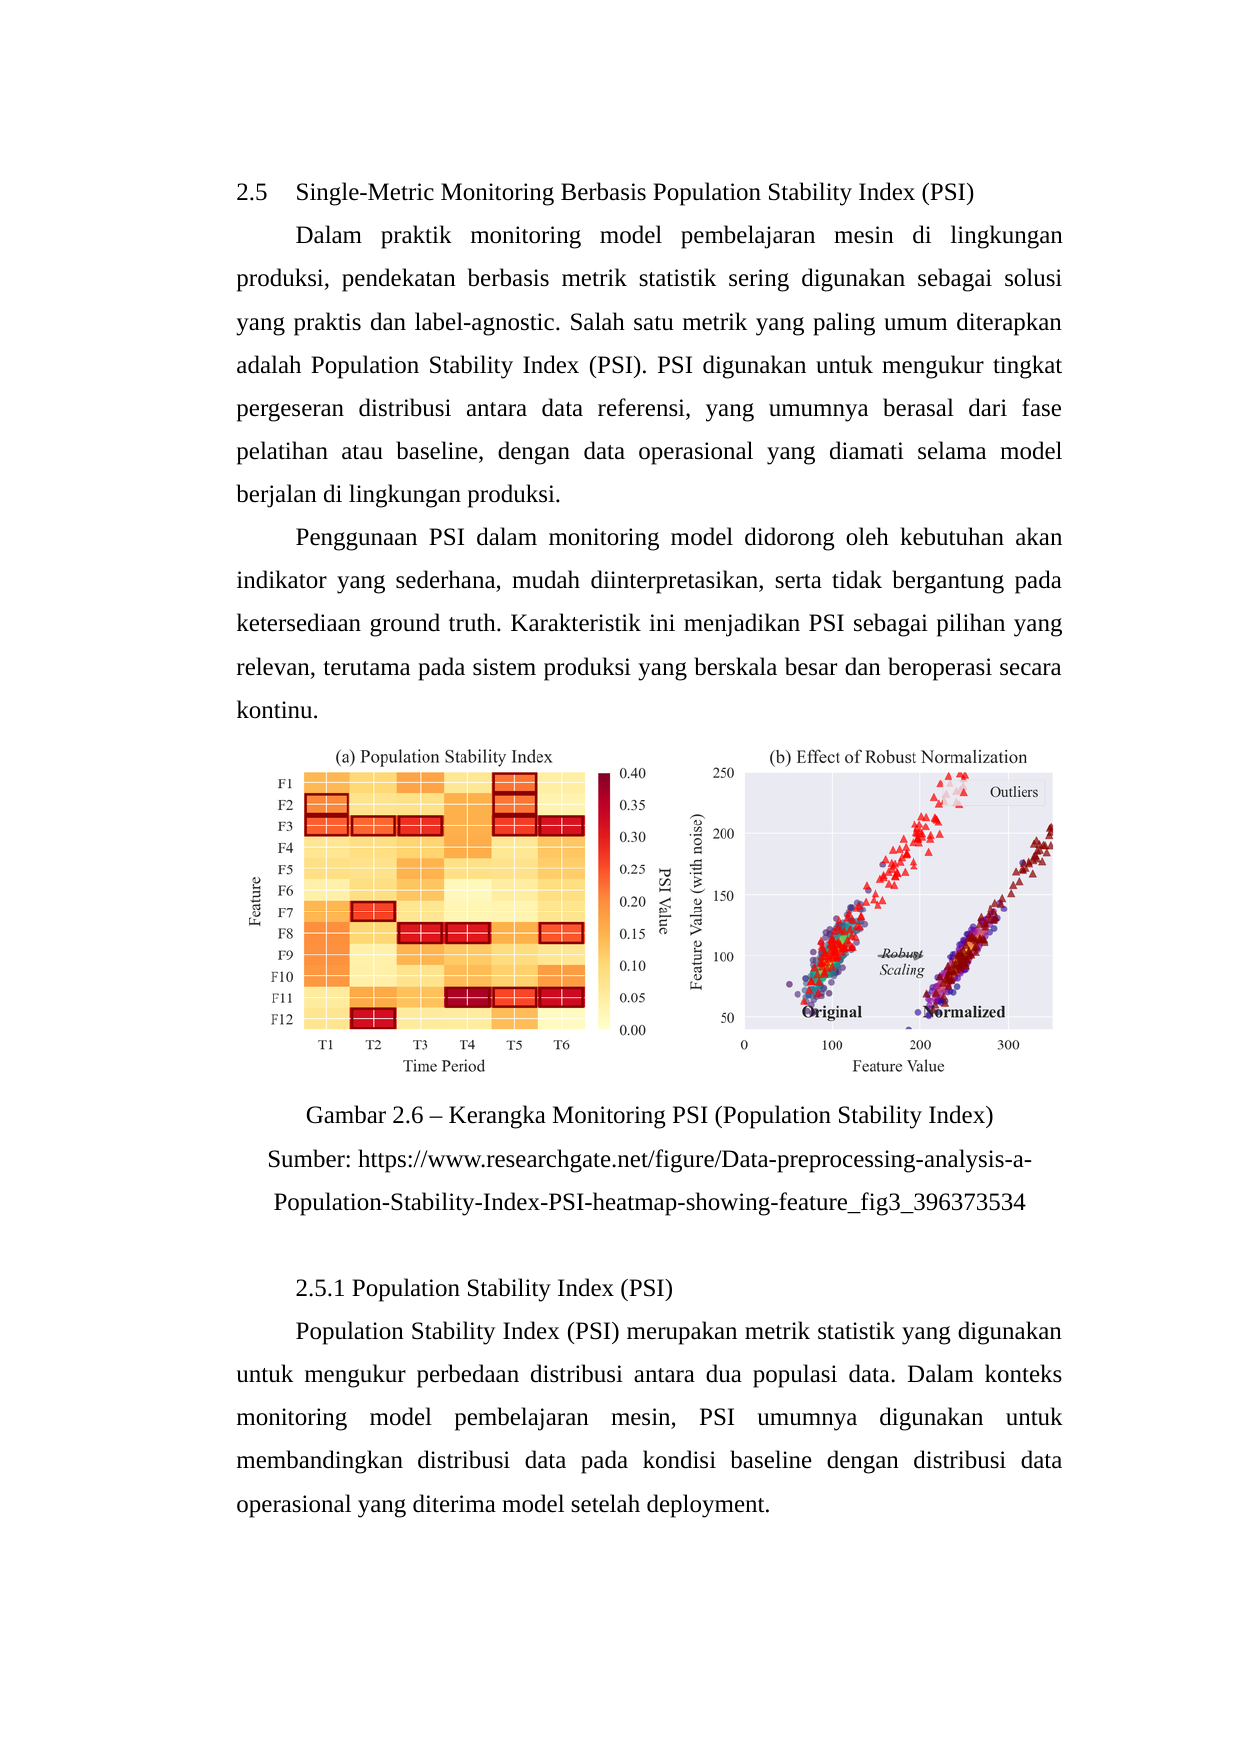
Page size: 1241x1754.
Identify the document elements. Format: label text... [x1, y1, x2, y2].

text Gambar 2.6 – Kerangka Monitoring PSI (Population Stability Index) [236, 1101, 1063, 1129]
text Dalam praktik monitoring model pembelajaran mesin di lingkungan produksi, pendekatan berbasis metrik statistik sering digunakan sebagai solusi yang praktis dan label-agnostic. Salah satu metrik yang paling umum diterapkan adalah Population Stability Index (PSI). PSI digunakan untuk mengukur tingkat pergeseran distribusi antara data referensi, yang umumnya berasal dari fase pelatihan atau baseline, dengan data operasional yang diamati selama model berjalan di lingkungan produksi. [236, 220, 1063, 508]
text 2.5.1 Population Stability Index (PSI) [236, 1273, 1063, 1302]
subtitle 2.5 Single-Metric Monitoring Berbasis Population Stability Index (PSI) [236, 177, 1063, 206]
text Sumber: https://www.researchgate.net/figure/Data-preprocessing-analysis-a-Population-Stability-Index-PSI-heatmap-showing-feature_fig3_396373534 [236, 1144, 1063, 1216]
text Population Stability Index (PSI) merupakan metrik statistik yang digunakan untuk mengukur perbedaan distribusi antara dua populasi data. Dalam konteks monitoring model pembelajaran mesin, PSI umumnya digunakan untuk membandingkan distribusi data pada kondisi baseline dengan distribusi data operasional yang diterima model setelah deployment. [236, 1316, 1063, 1517]
picture [236, 737, 1063, 1086]
text Penggunaan PSI dalam monitoring model didorong oleh kebutuhan akan indikator yang sederhana, mudah diinterpretasikan, serta tidak bergantung pada ketersediaan ground truth. Karakteristik ini menjadikan PSI sebagai pilihan yang relevan, terutama pada sistem produksi yang berskala besar dan beroperasi secara kontinu. [236, 522, 1063, 723]
